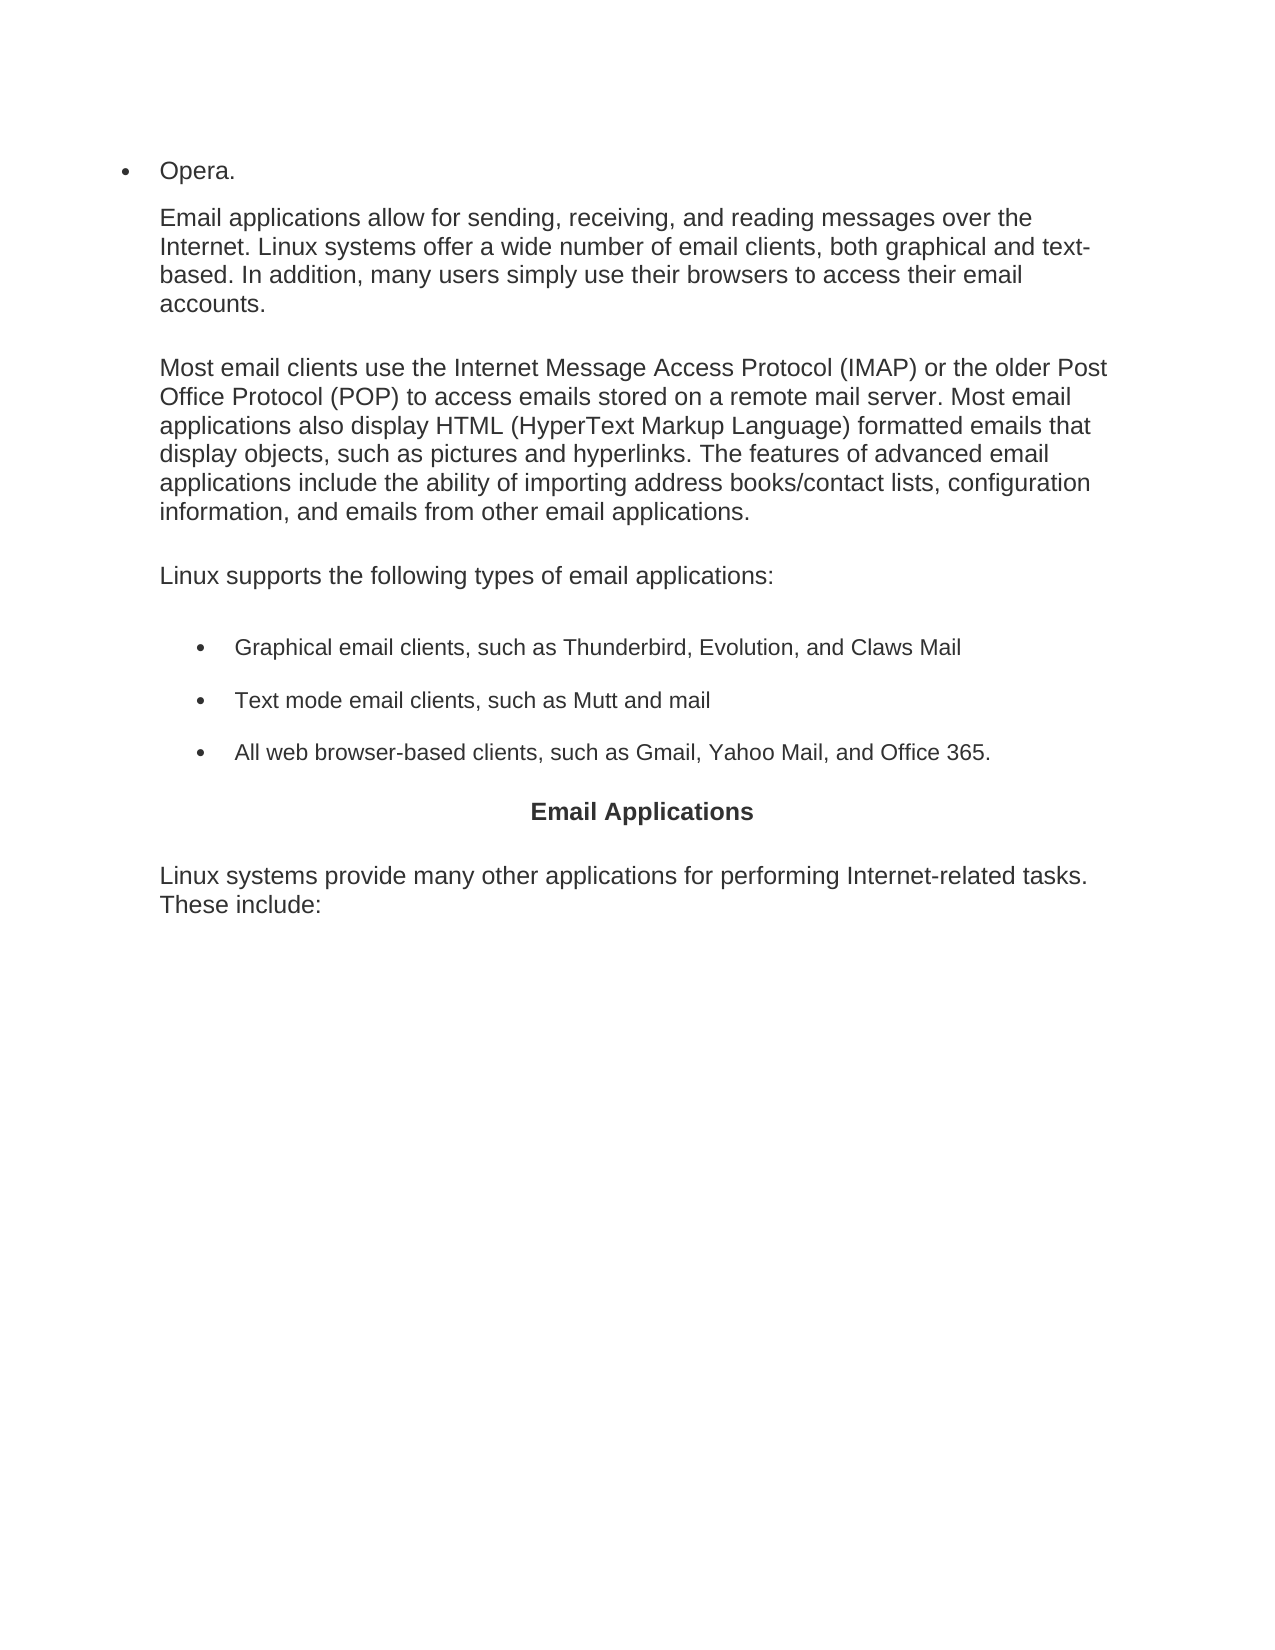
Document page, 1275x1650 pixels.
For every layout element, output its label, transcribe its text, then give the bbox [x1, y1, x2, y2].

text Email Applications [159, 797, 1125, 826]
text Linux systems provide many other applications for performing Internet-related tasks. These include: [159, 861, 1125, 918]
text Linux supports the following types of email applications: [159, 561, 1125, 590]
list All web browser-based clients, such as Gmail, Yahoo Mail, and Office 365. [197, 731, 1125, 766]
list Graphical email clients, such as Thunderbird, Evolution, and Claws Mail [197, 625, 1125, 660]
list Opera. [122, 150, 1125, 185]
text Most email clients use the Internet Message Access Protocol (IMAP) or the older Post Office Protocol (POP) to access emails stored on a remote mail server. Most email applications also display HTML (HyperText Markup Language) formatted emails that display objects, such as pictures and hyperlinks. The features of advanced email applications include the ability of importing address books/contact lists, configuration information, and emails from other email applications. [159, 353, 1125, 526]
text Email applications allow for sending, receiving, and reading messages over the Internet. Linux systems offer a wide number of email clients, both graphical and text-based. In addition, many users simply use their browsers to access their email accounts. [159, 203, 1125, 318]
list Text mode email clients, such as Mutt and mail [197, 678, 1125, 713]
